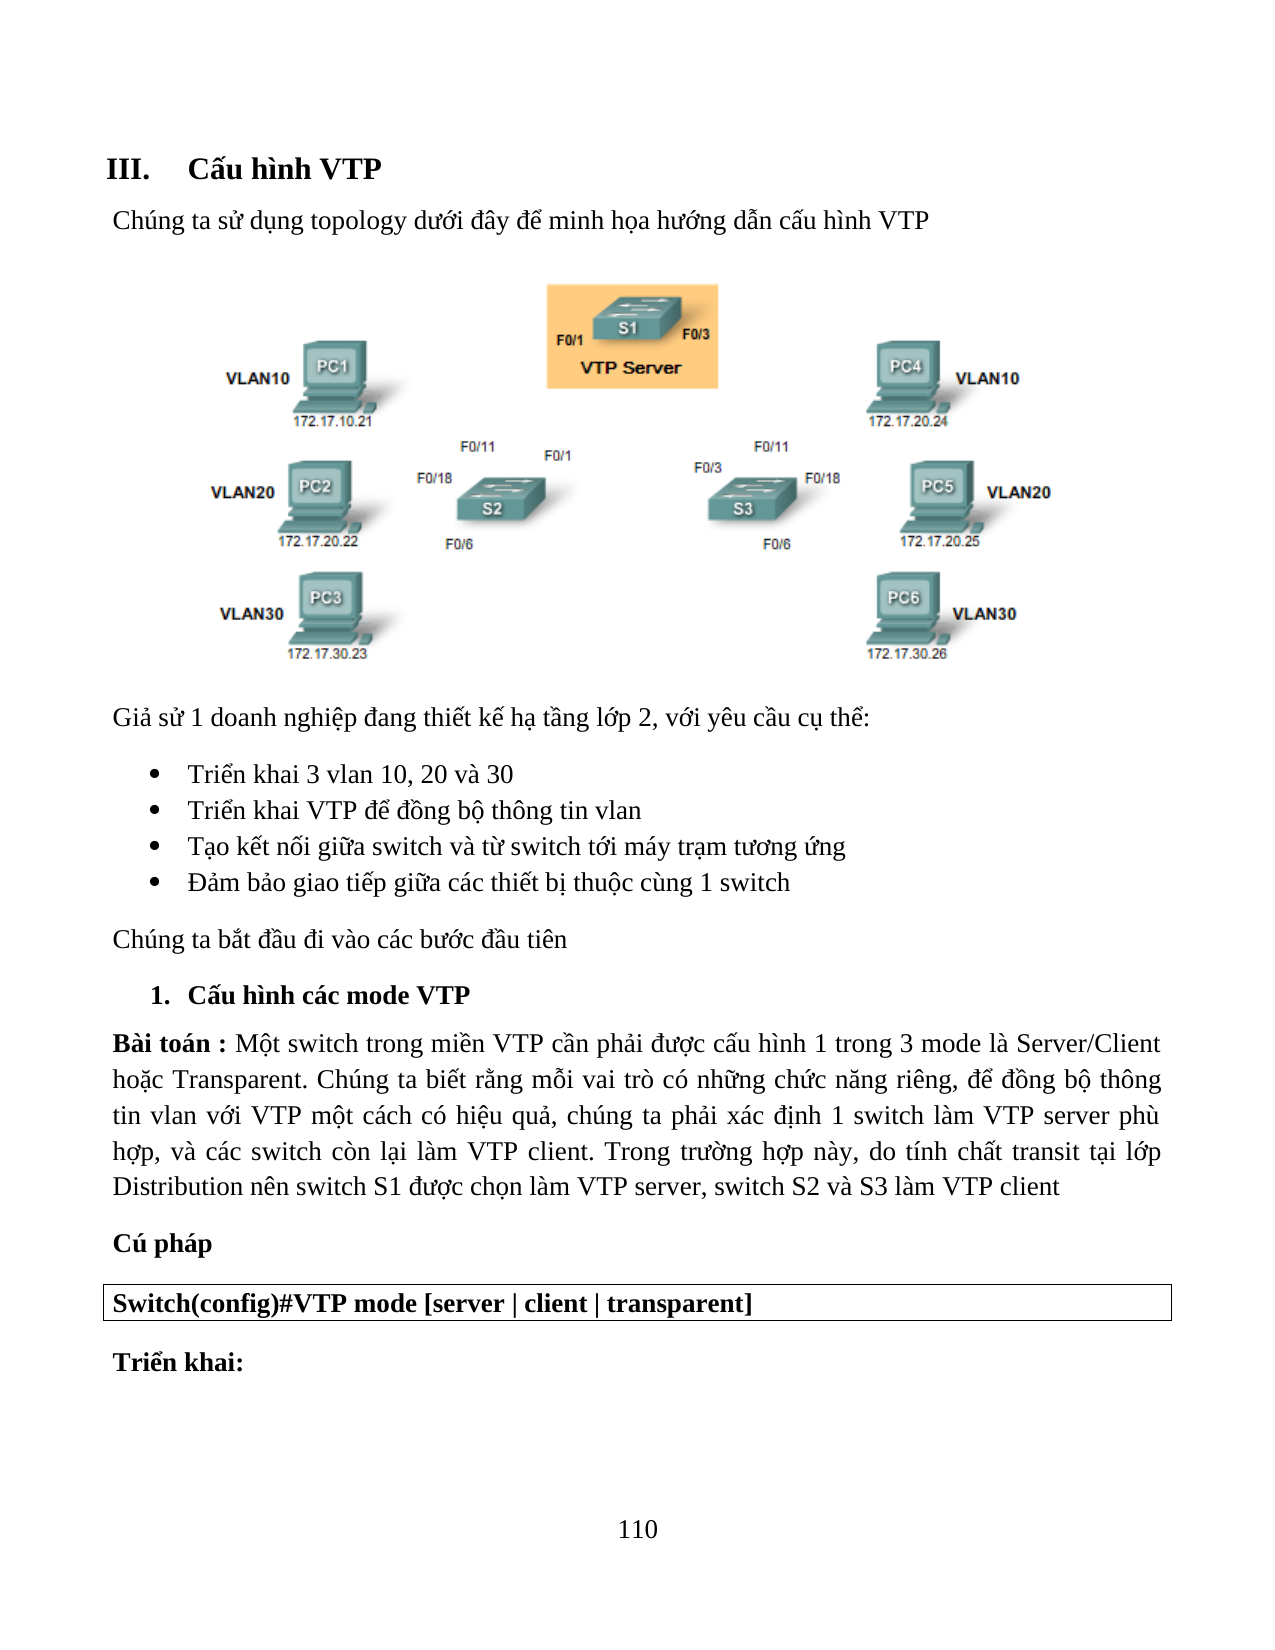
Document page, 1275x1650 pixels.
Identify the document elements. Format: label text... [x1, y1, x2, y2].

text Giả sử 1 doanh nghiệp đang thiết kế hạ tầng lớp 2, với yêu cầu cụ thể: [112, 702, 1162, 733]
text Chúng ta sử dụng topology dưới đây để minh họa hướng dẫn cấu hình VTP [112, 204, 1162, 235]
list Triển khai 3 vlan 10, 20 và 30 [150, 758, 1162, 789]
picture [209, 260, 1066, 677]
text Bài toán : Một switch trong miền VTP cần phải được cấu hình 1 trong 3 mode là Server/Client hoặc Transparent. Chúng ta biết rằng mỗi vai trò có những chức năng riêng, để đồng bộ thông tin vlan với VTP một cách có hiệu quả, chúng ta phải xác định 1 switch làm VTP server phù hợp, và các switch còn lại làm VTP client. Trong trường hợp này, do tính chất transit tại lớp Distribution nên switch S1 được chọn làm VTP server, switch S2 và S3 làm VTP client [112, 1027, 1162, 1202]
text Switch(config)#VTP mode [server | client | transparent] [104, 1285, 1171, 1320]
subtitle Cấu hình VTP [150, 150, 1162, 186]
list Tạo kết nối giữa switch và từ switch tới máy trạm tương ứng [150, 830, 1162, 861]
text Triển khai: [112, 1346, 1162, 1377]
list Đảm bảo giao tiếp giữa các thiết bị thuộc cùng 1 switch [150, 866, 1162, 897]
subtitle Cấu hình các mode VTP [150, 979, 1162, 1010]
list Triển khai VTP để đồng bộ thông tin vlan [150, 794, 1162, 825]
text Chúng ta bắt đầu đi vào các bước đầu tiên [112, 923, 1162, 954]
text Cú pháp [112, 1227, 1162, 1258]
